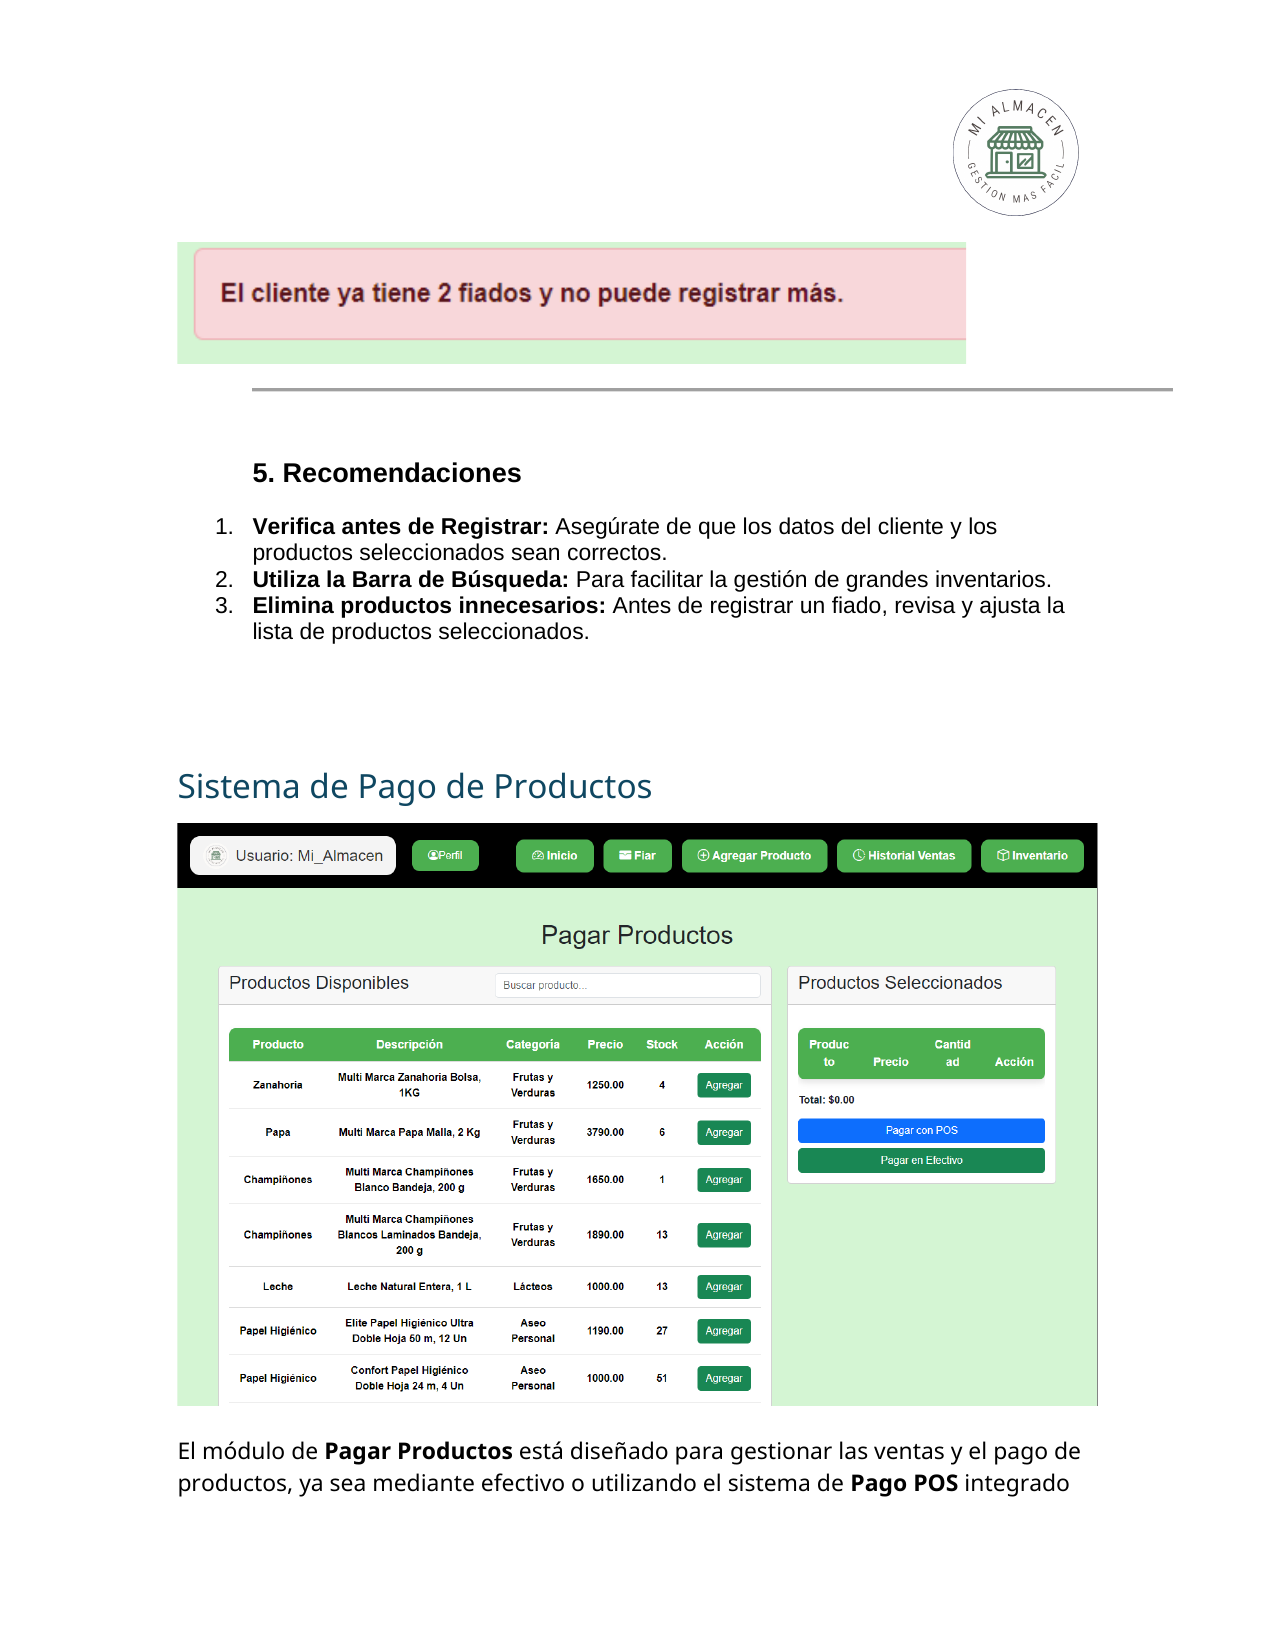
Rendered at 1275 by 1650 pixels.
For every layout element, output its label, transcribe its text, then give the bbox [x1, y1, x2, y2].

picture [177, 242, 967, 364]
list Elimina productos innecesarios: Antes de registrar un fiado, revisa y ajusta la lista de productos seleccionados. [215, 592, 1098, 644]
list Verifica antes de Registrar: Asegúrate de que los datos del cliente y los productos seleccionados sean correctos. [215, 513, 1098, 566]
picture [937, 73, 1098, 235]
list Utiliza la Barra de Búsqueda: Para facilitar la gestión de grandes inventarios. [215, 566, 1098, 592]
picture [177, 823, 1098, 1406]
subtitle 5. Recomendaciones [252, 457, 1098, 488]
subtitle Sistema de Pago de Productos [177, 763, 1098, 809]
